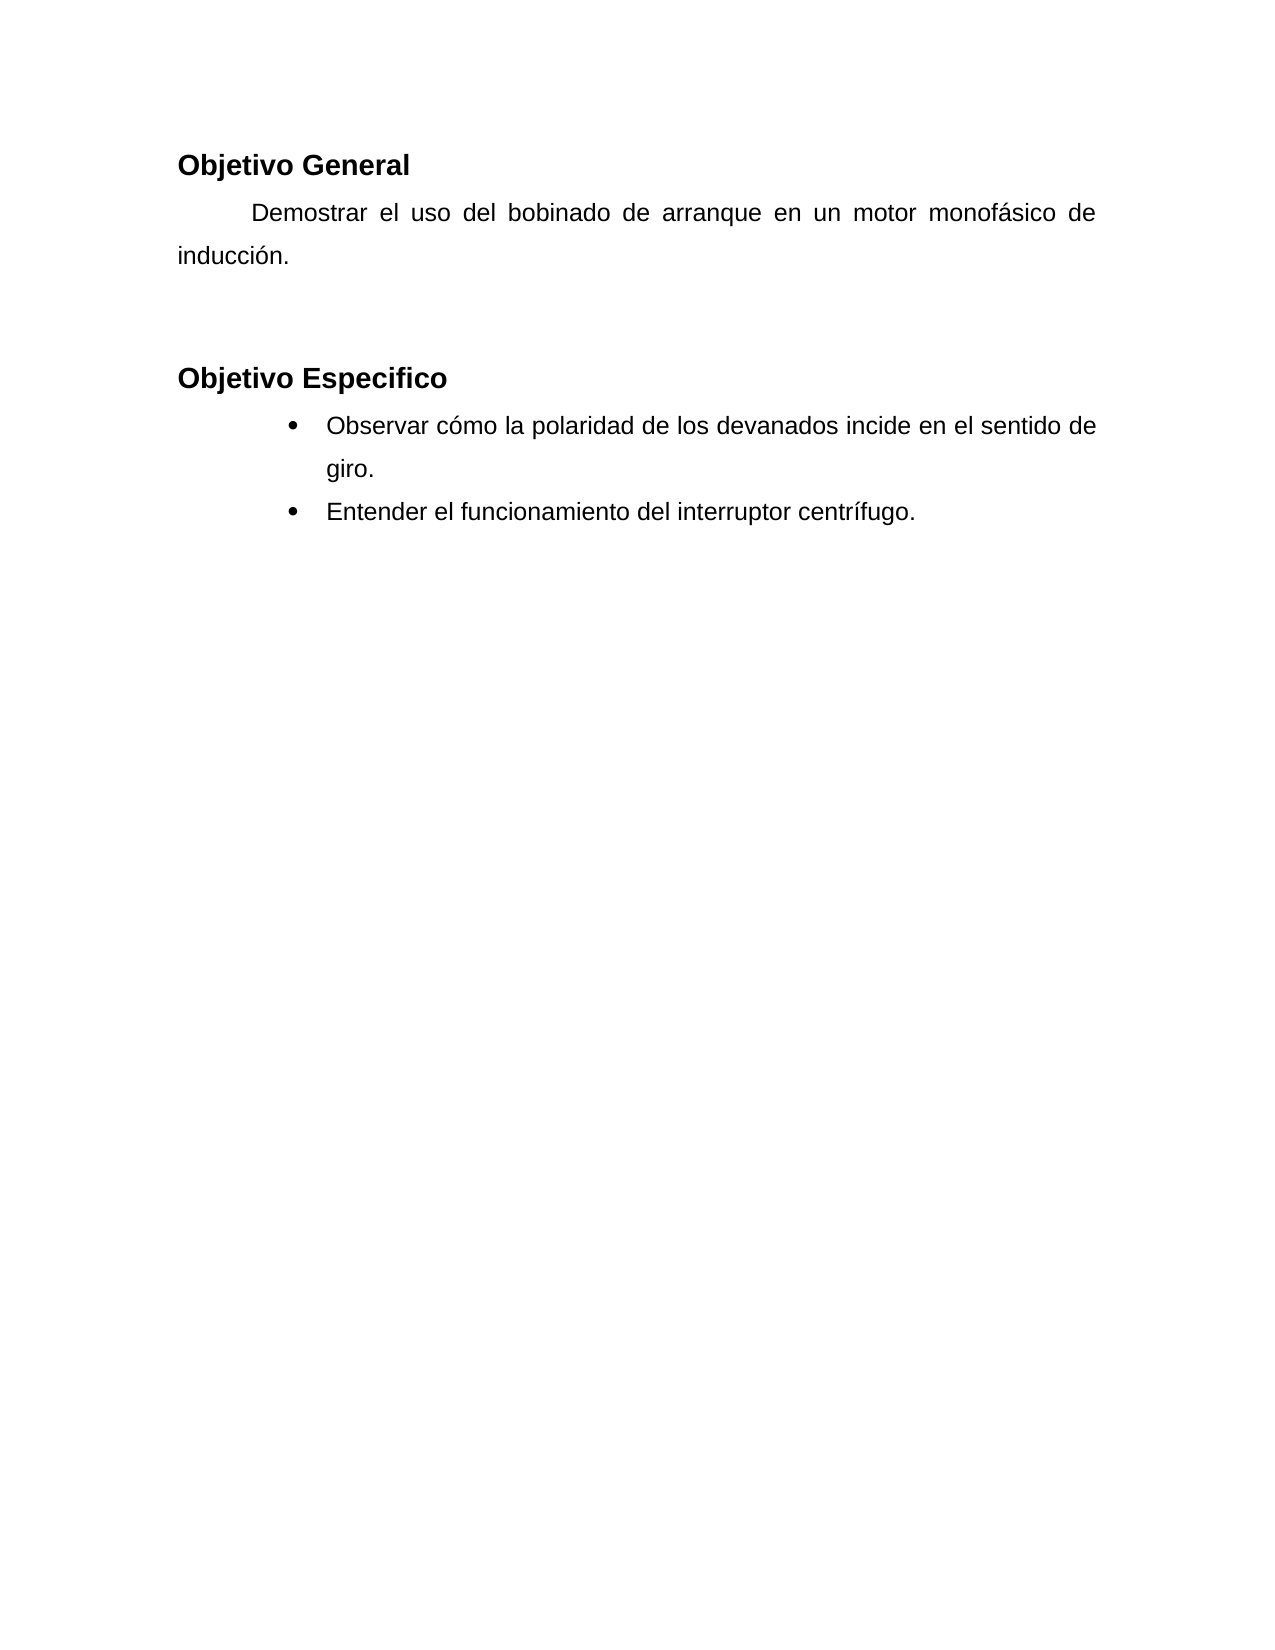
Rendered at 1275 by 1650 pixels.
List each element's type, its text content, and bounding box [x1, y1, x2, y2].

list Entender el funcionamiento del interruptor centrífugo. [288, 497, 1098, 526]
subtitle Objetivo Especifico [177, 361, 1098, 394]
subtitle Objetivo General [177, 148, 1098, 181]
list Observar cómo la polaridad de los devanados incide en el sentido de giro. [288, 411, 1098, 483]
text Demostrar el uso del bobinado de arranque en un motor monofásico de inducción. [177, 198, 1098, 270]
